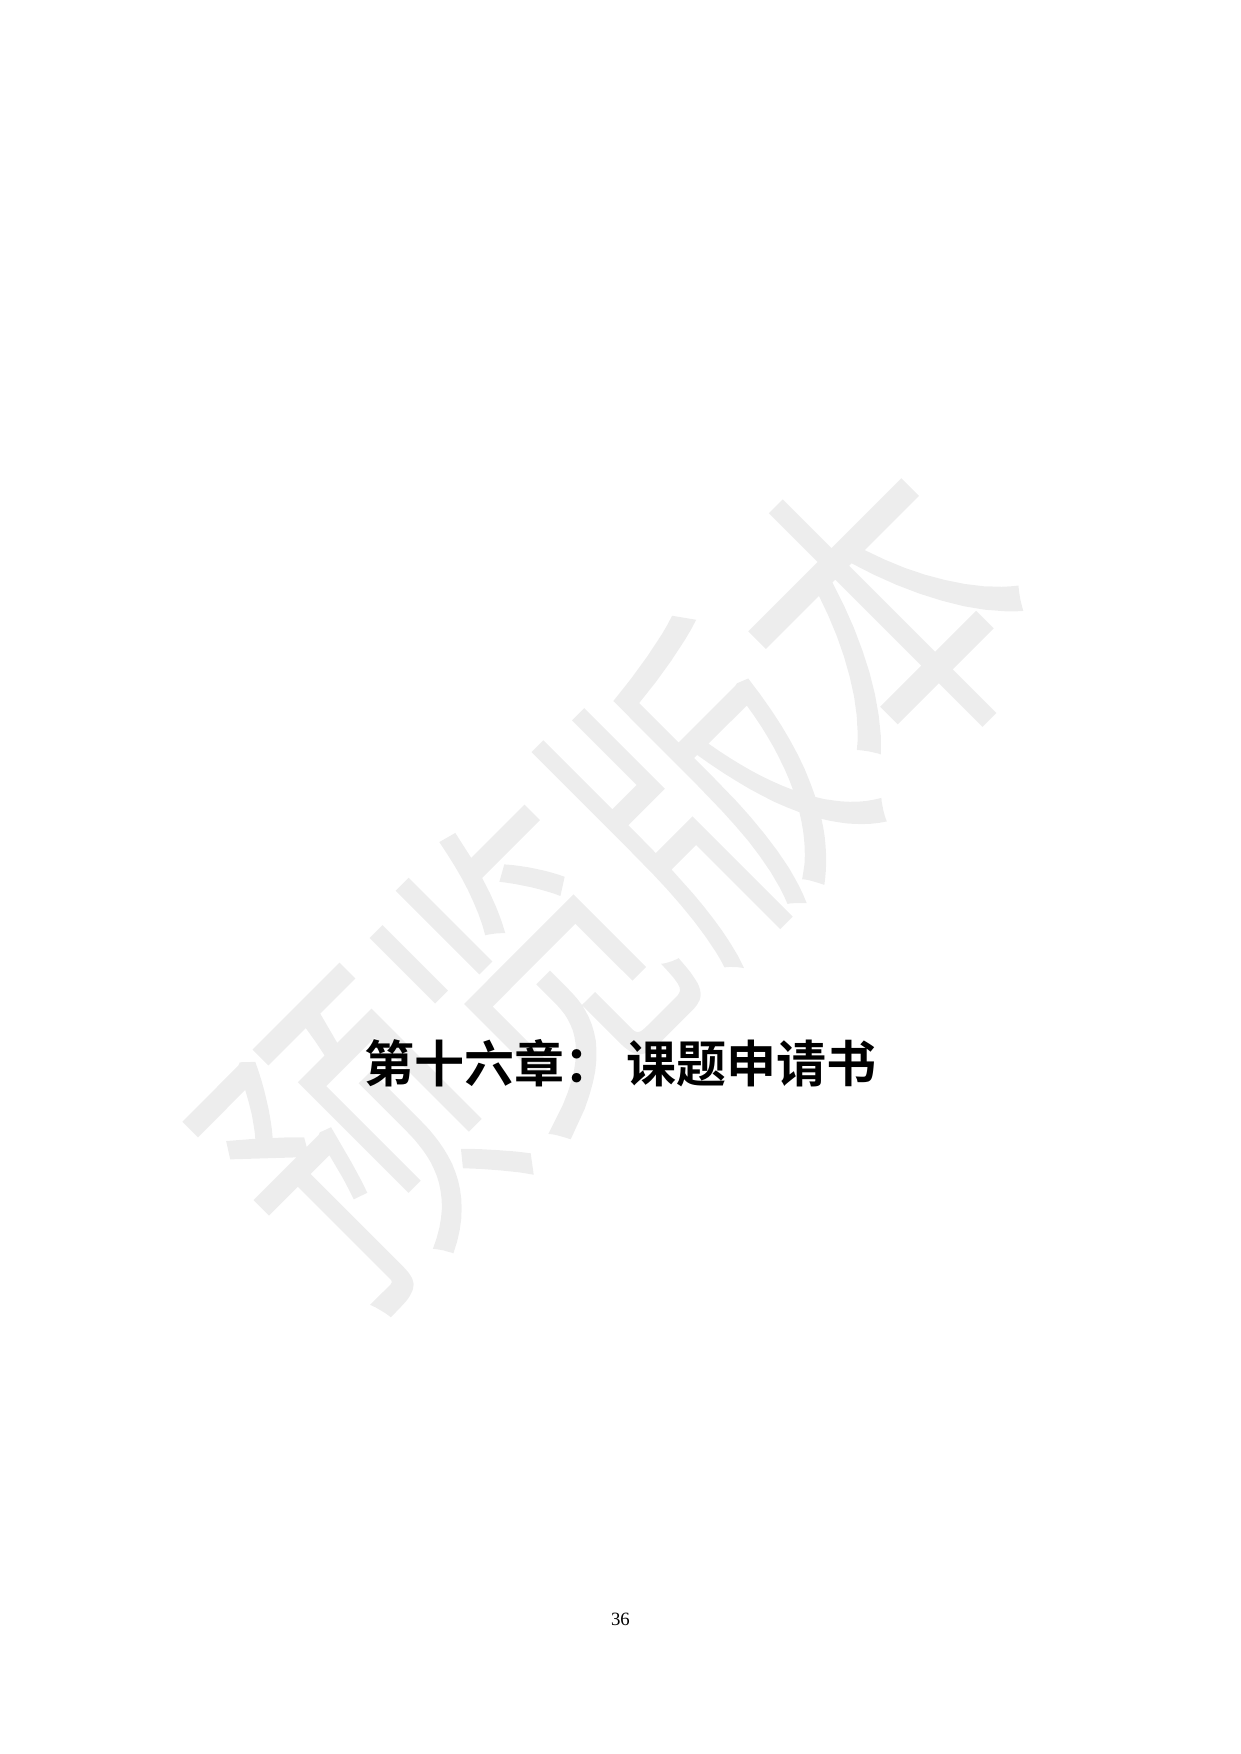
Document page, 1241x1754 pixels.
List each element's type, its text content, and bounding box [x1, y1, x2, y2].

subtitle 第十六章： 课题申请书 [187, 1012, 1053, 1110]
